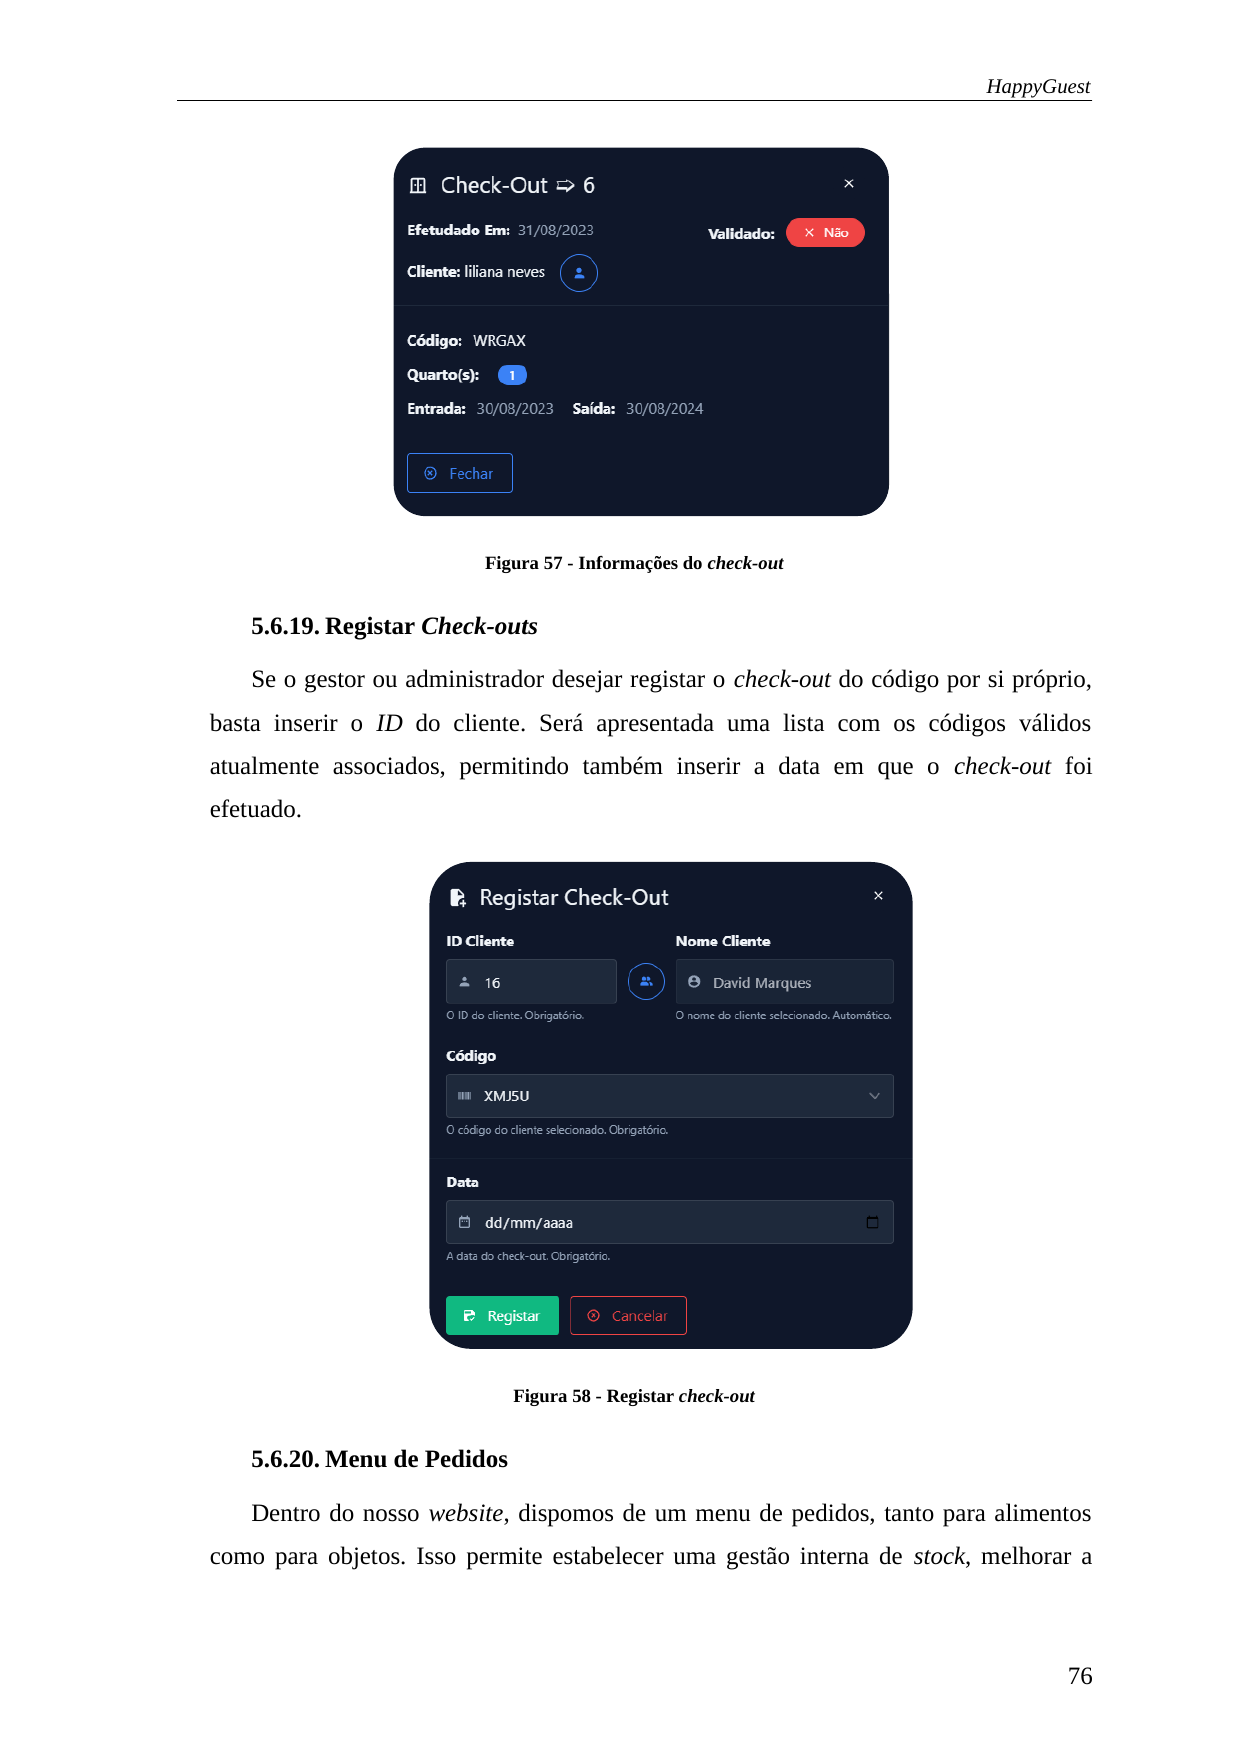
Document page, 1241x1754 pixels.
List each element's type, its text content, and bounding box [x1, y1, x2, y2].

picture [429, 861, 913, 1349]
text Figura 58 - Registar check-out [177, 1385, 1092, 1406]
picture [393, 147, 890, 517]
subtitle Registar Check-outs [251, 611, 1092, 639]
subtitle Menu de Pedidos [251, 1444, 1092, 1473]
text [209, 1498, 1092, 1569]
text Figura 57 - Informações do check-out [177, 552, 1092, 573]
text Se o gestor ou administrador desejar registar o check-out do código por si próprio, basta inserir o ID do cliente. Será apresentada uma lista com os códigos válidos atualmente associados, permitindo também inserir a data em que o check-out foi efetuado. [209, 664, 1092, 823]
